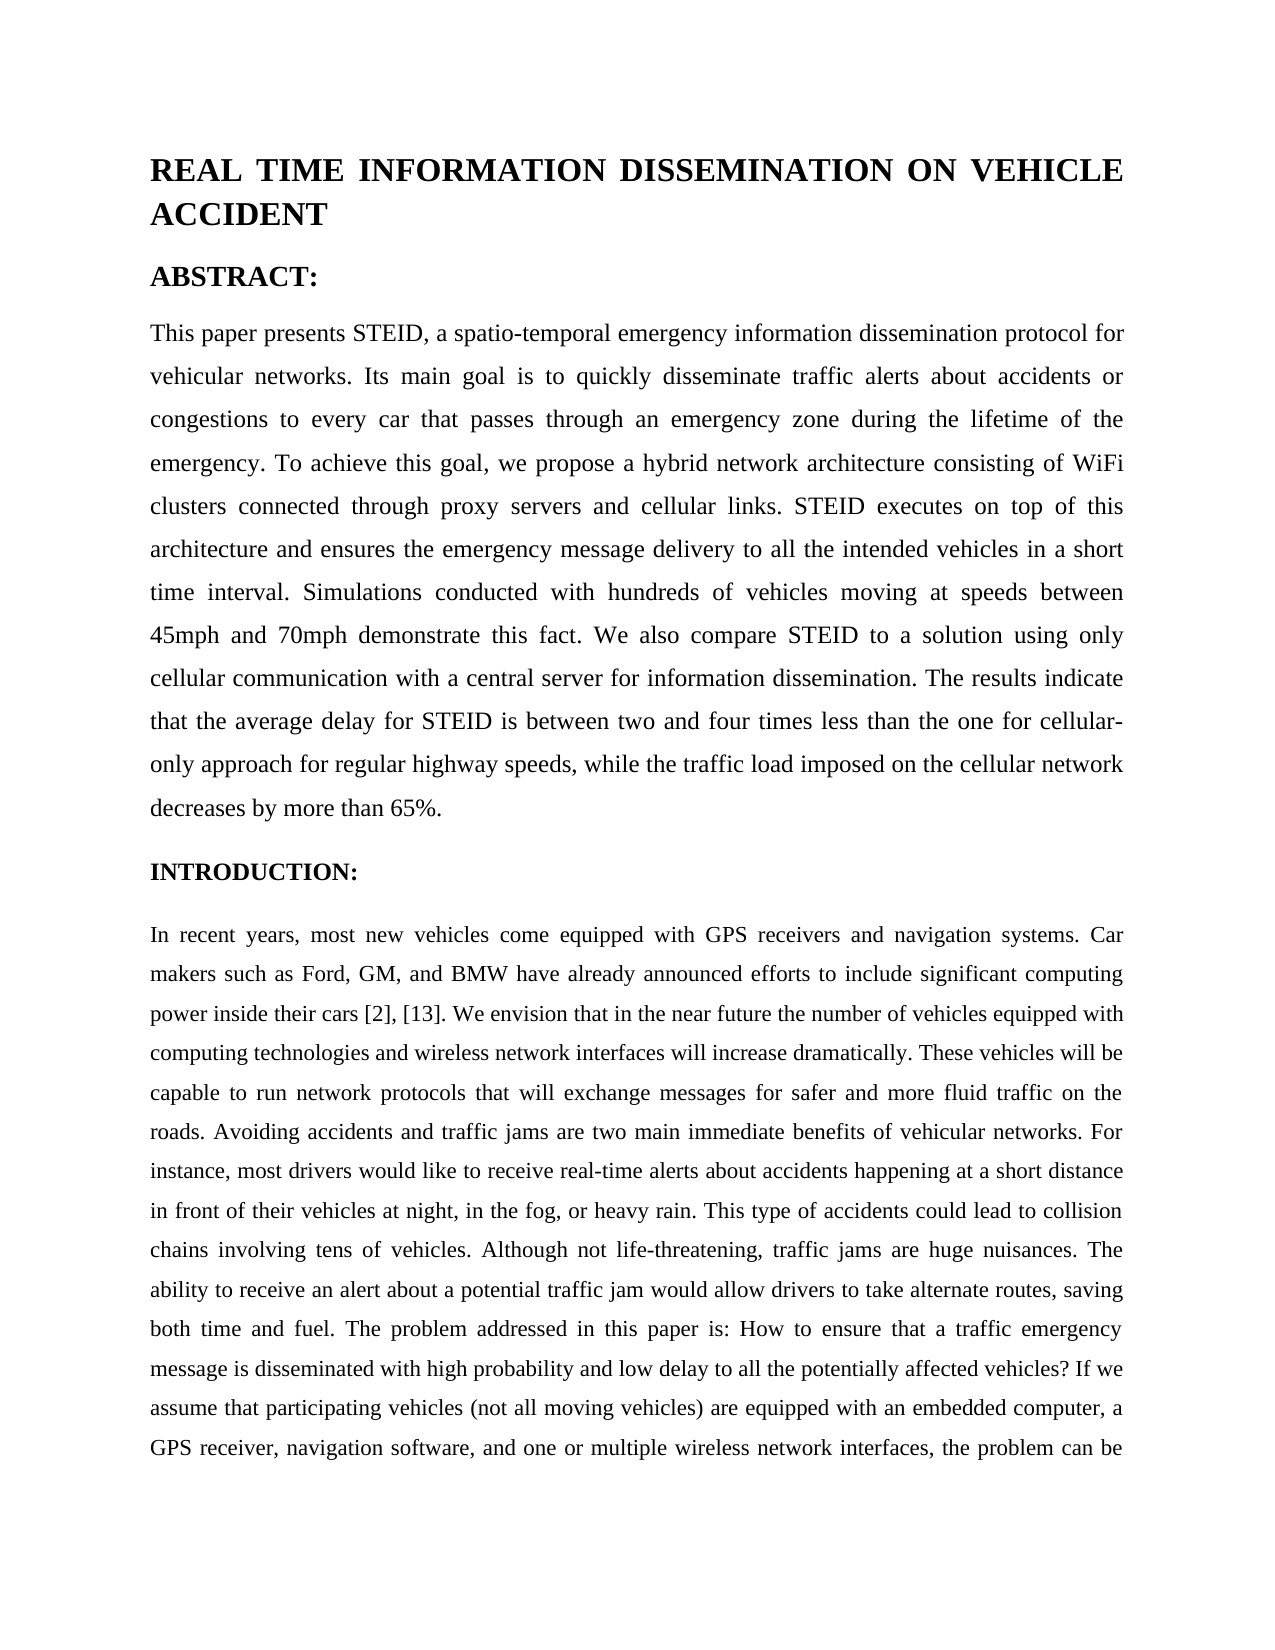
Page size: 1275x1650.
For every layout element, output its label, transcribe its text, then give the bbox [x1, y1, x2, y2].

text This paper presents STEID, a spatio-temporal emergency information dissemination protocol for vehicular networks. Its main goal is to quickly disseminate traffic alerts about accidents or congestions to every car that passes through an emergency zone during the lifetime of the emergency. To achieve this goal, we propose a hybrid network architecture consisting of WiFi clusters connected through proxy servers and cellular links. STEID executes on top of this architecture and ensures the emergency message delivery to all the intended vehicles in a short time interval. Simulations conducted with hundreds of vehicles moving at speeds between 45mph and 70mph demonstrate this fact. We also compare STEID to a solution using only cellular communication with a central server for information dissemination. The results indicate that the average delay for STEID is between two and four times less than the one for cellular-only approach for regular highway speeds, while the traffic load imposed on the cellular network decreases by more than 65%. [150, 318, 1125, 821]
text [150, 921, 1125, 1460]
text REAL TIME INFORMATION DISSEMINATION ON VEHICLE ACCIDENT [150, 150, 1125, 232]
text INTRODUCTION: [150, 857, 1125, 885]
text ABSTRACT: [150, 259, 1125, 292]
